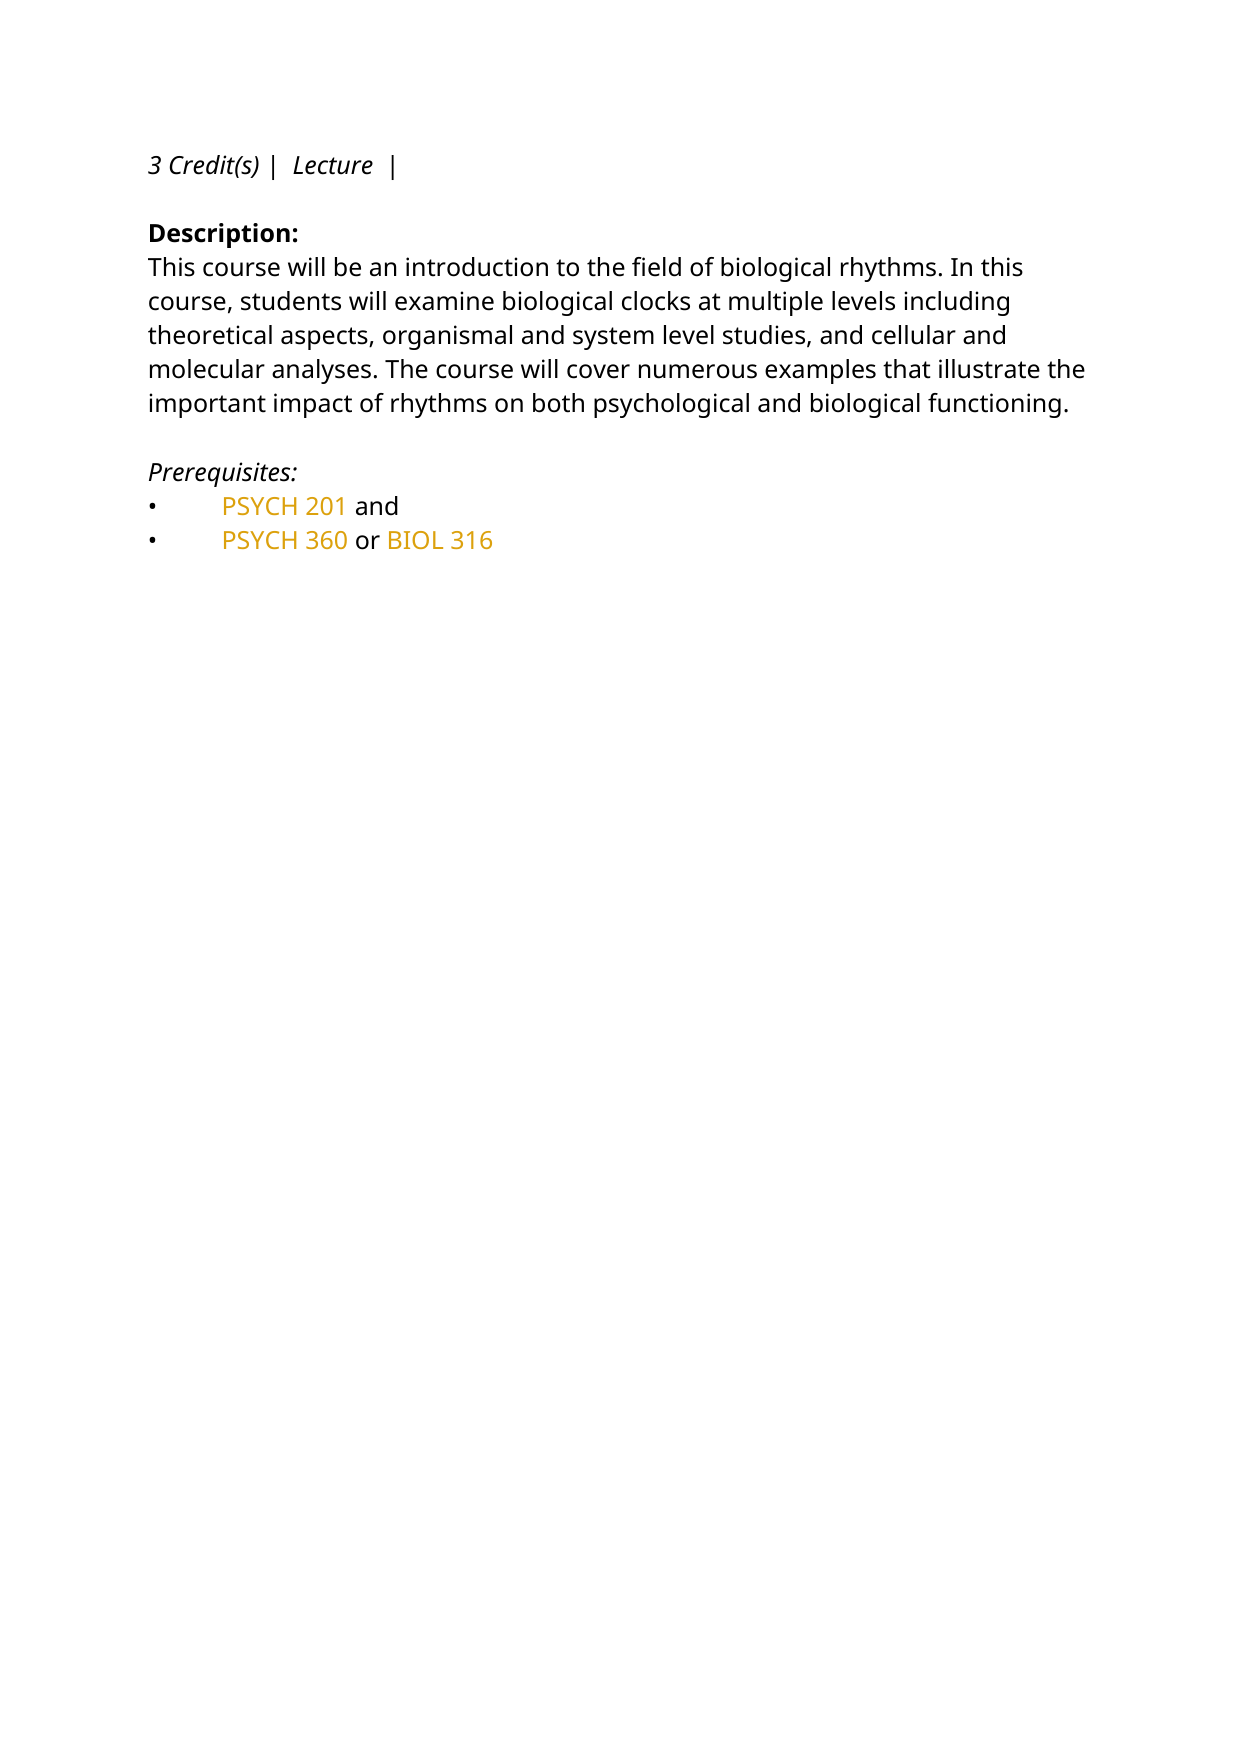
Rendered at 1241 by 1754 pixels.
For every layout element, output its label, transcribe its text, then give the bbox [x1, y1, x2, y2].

text This course will be an introduction to the field of biological rhythms. In this course, students will examine biological clocks at multiple levels including theoretical aspects, organismal and system level studies, and cellular and molecular analyses. The course will cover numerous examples that illustrate the important impact of rhythms on both psychological and biological functioning. [148, 250, 1093, 420]
list PSYCH 201 and [148, 488, 1093, 522]
list PSYCH 360 or BIOL 316 [148, 522, 1093, 556]
text Prerequisites: [148, 454, 1093, 488]
text Description: [148, 216, 1093, 250]
text 3 Credit(s) | Lecture | [148, 148, 1093, 182]
